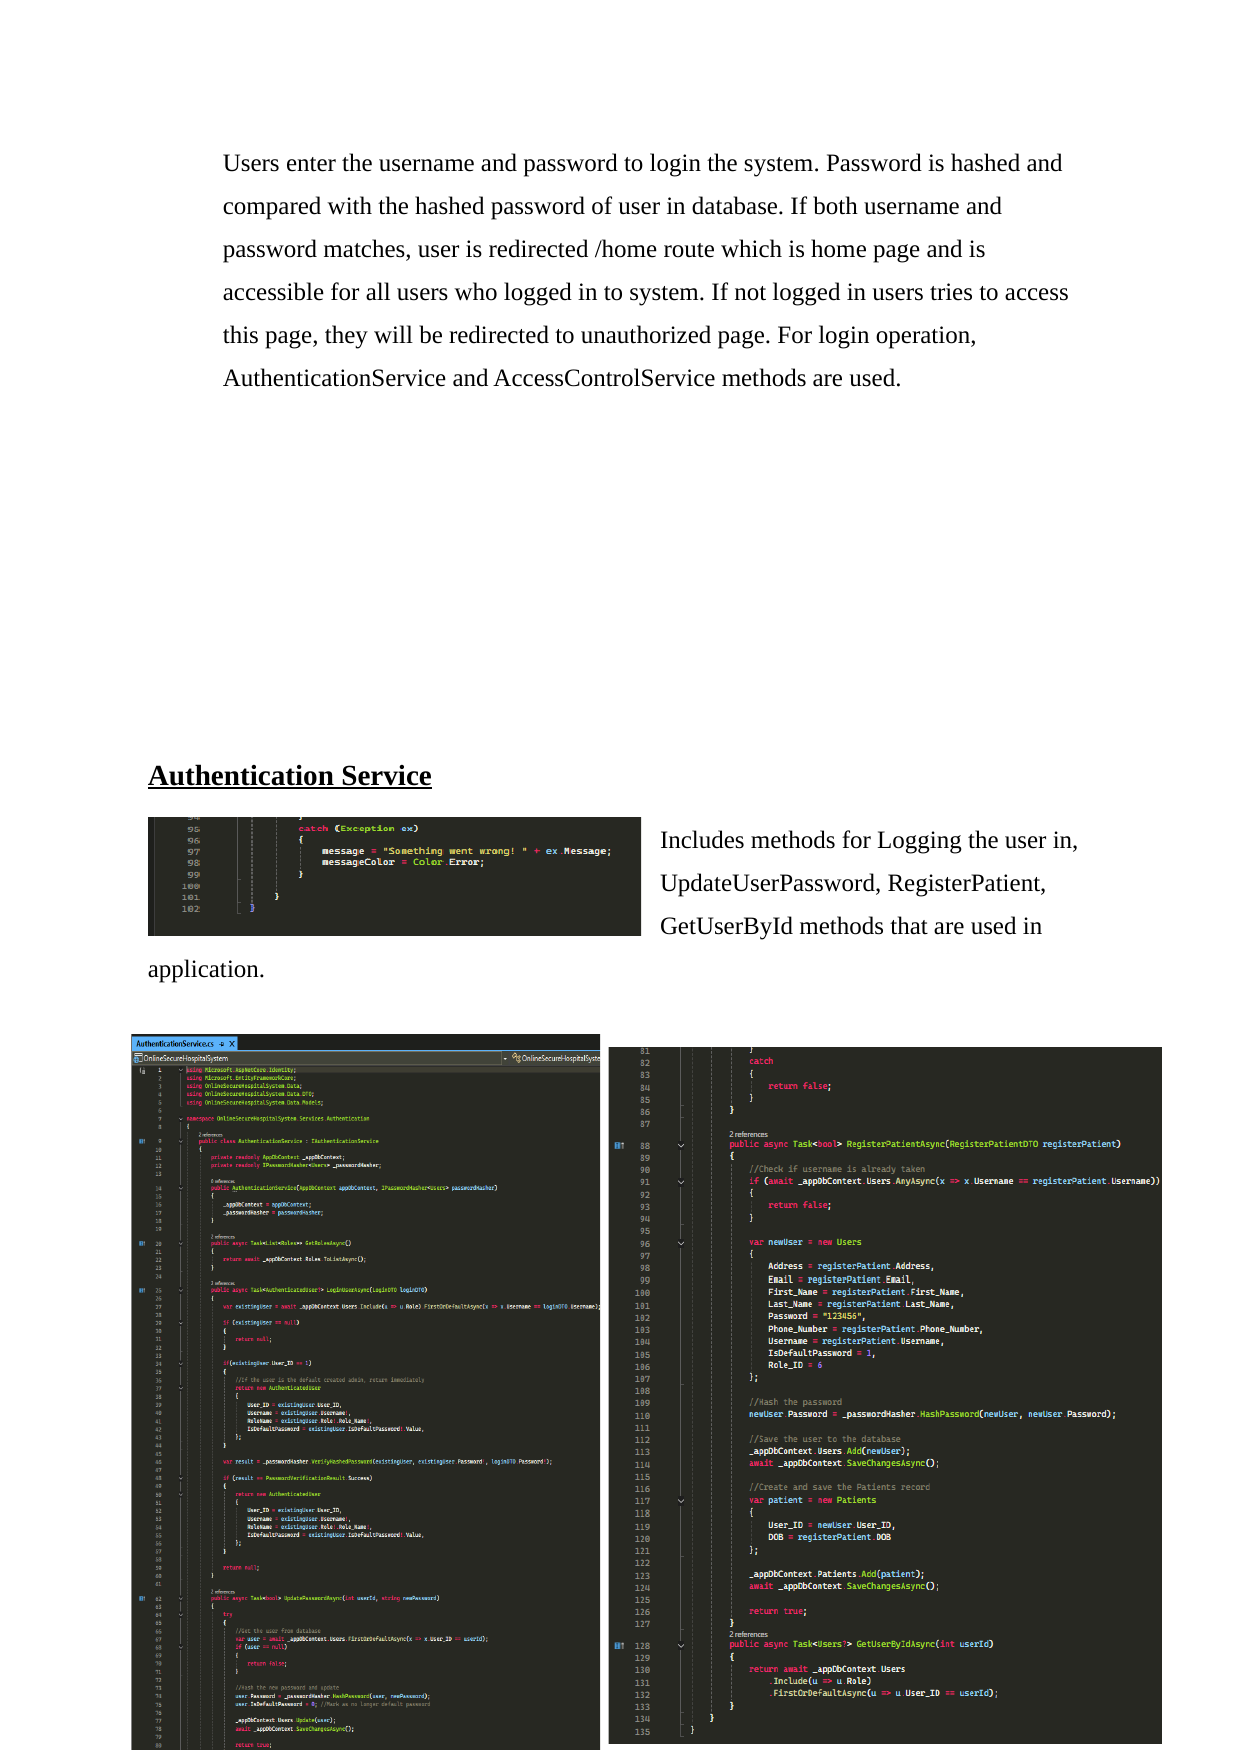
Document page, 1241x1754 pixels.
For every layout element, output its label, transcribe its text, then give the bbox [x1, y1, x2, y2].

text Users enter the username and password to login the system. Password is hashed and compared with the hashed password of user in database. If both username and password matches, user is redirected /home route which is home page and is accessible for all users who logged in to system. If not logged in users tries to access this page, they will be redirected to unauthorized page. For login operation, AuthenticationService and AccessControlService methods are used. [223, 148, 1093, 392]
picture [608, 1047, 1162, 1744]
picture [131, 1034, 601, 1750]
picture [147, 817, 642, 936]
text Authentication Service [148, 758, 1093, 791]
